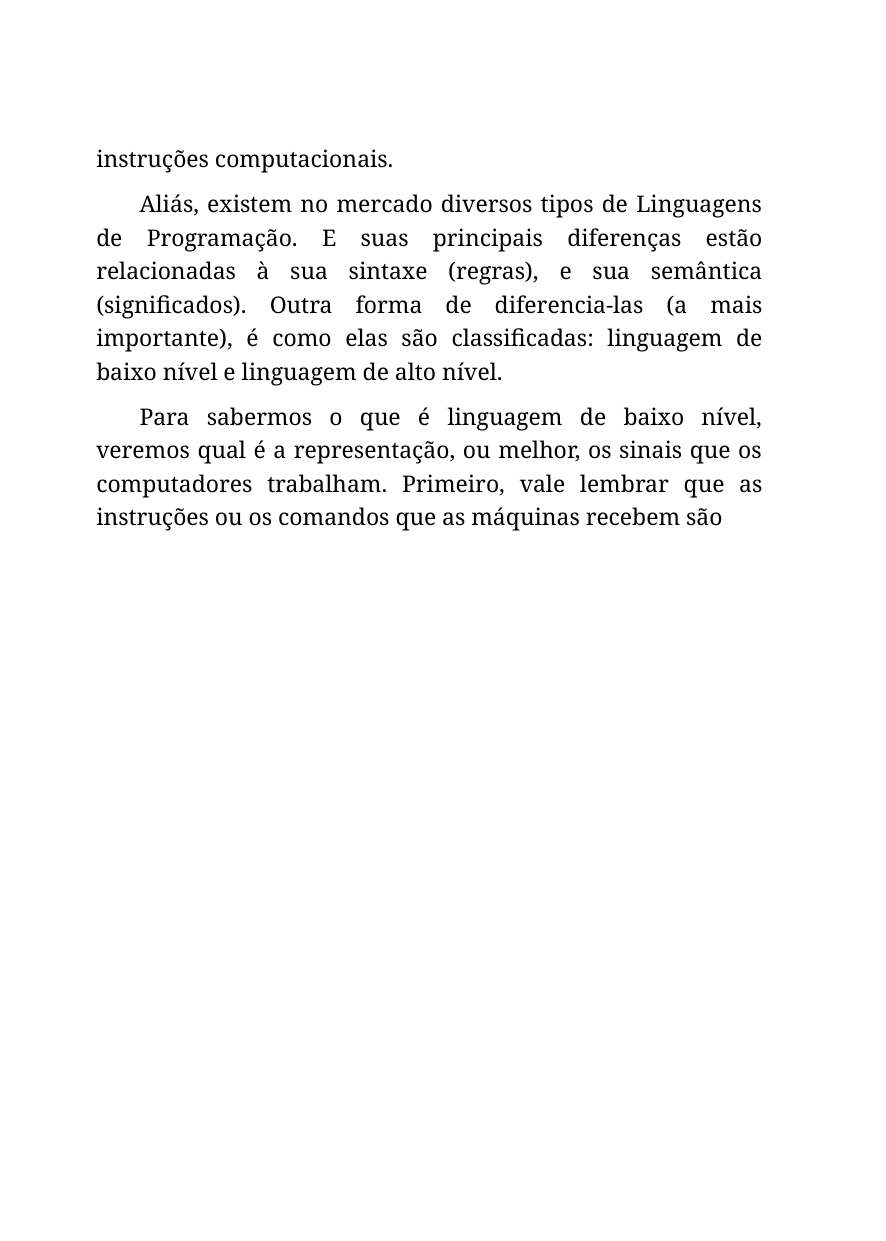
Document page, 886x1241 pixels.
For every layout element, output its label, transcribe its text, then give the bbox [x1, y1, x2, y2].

text Para sabermos o que é linguagem de baixo nível, veremos qual é a representação, ou melhor, os sinais que os computadores trabalham. Primeiro, vale lembrar que as instruções ou os comandos que as máquinas recebem são [96, 401, 763, 532]
text Aliás, existem no mercado diversos tipos de Linguagens de Programação. E suas principais diferenças estão relacionadas à sua sintaxe (regras), e sua semântica (significados). Outra forma de diferencia-las (a mais importante), é como elas são classificadas: linguagem de baixo nível e linguagem de alto nível. [96, 188, 763, 387]
